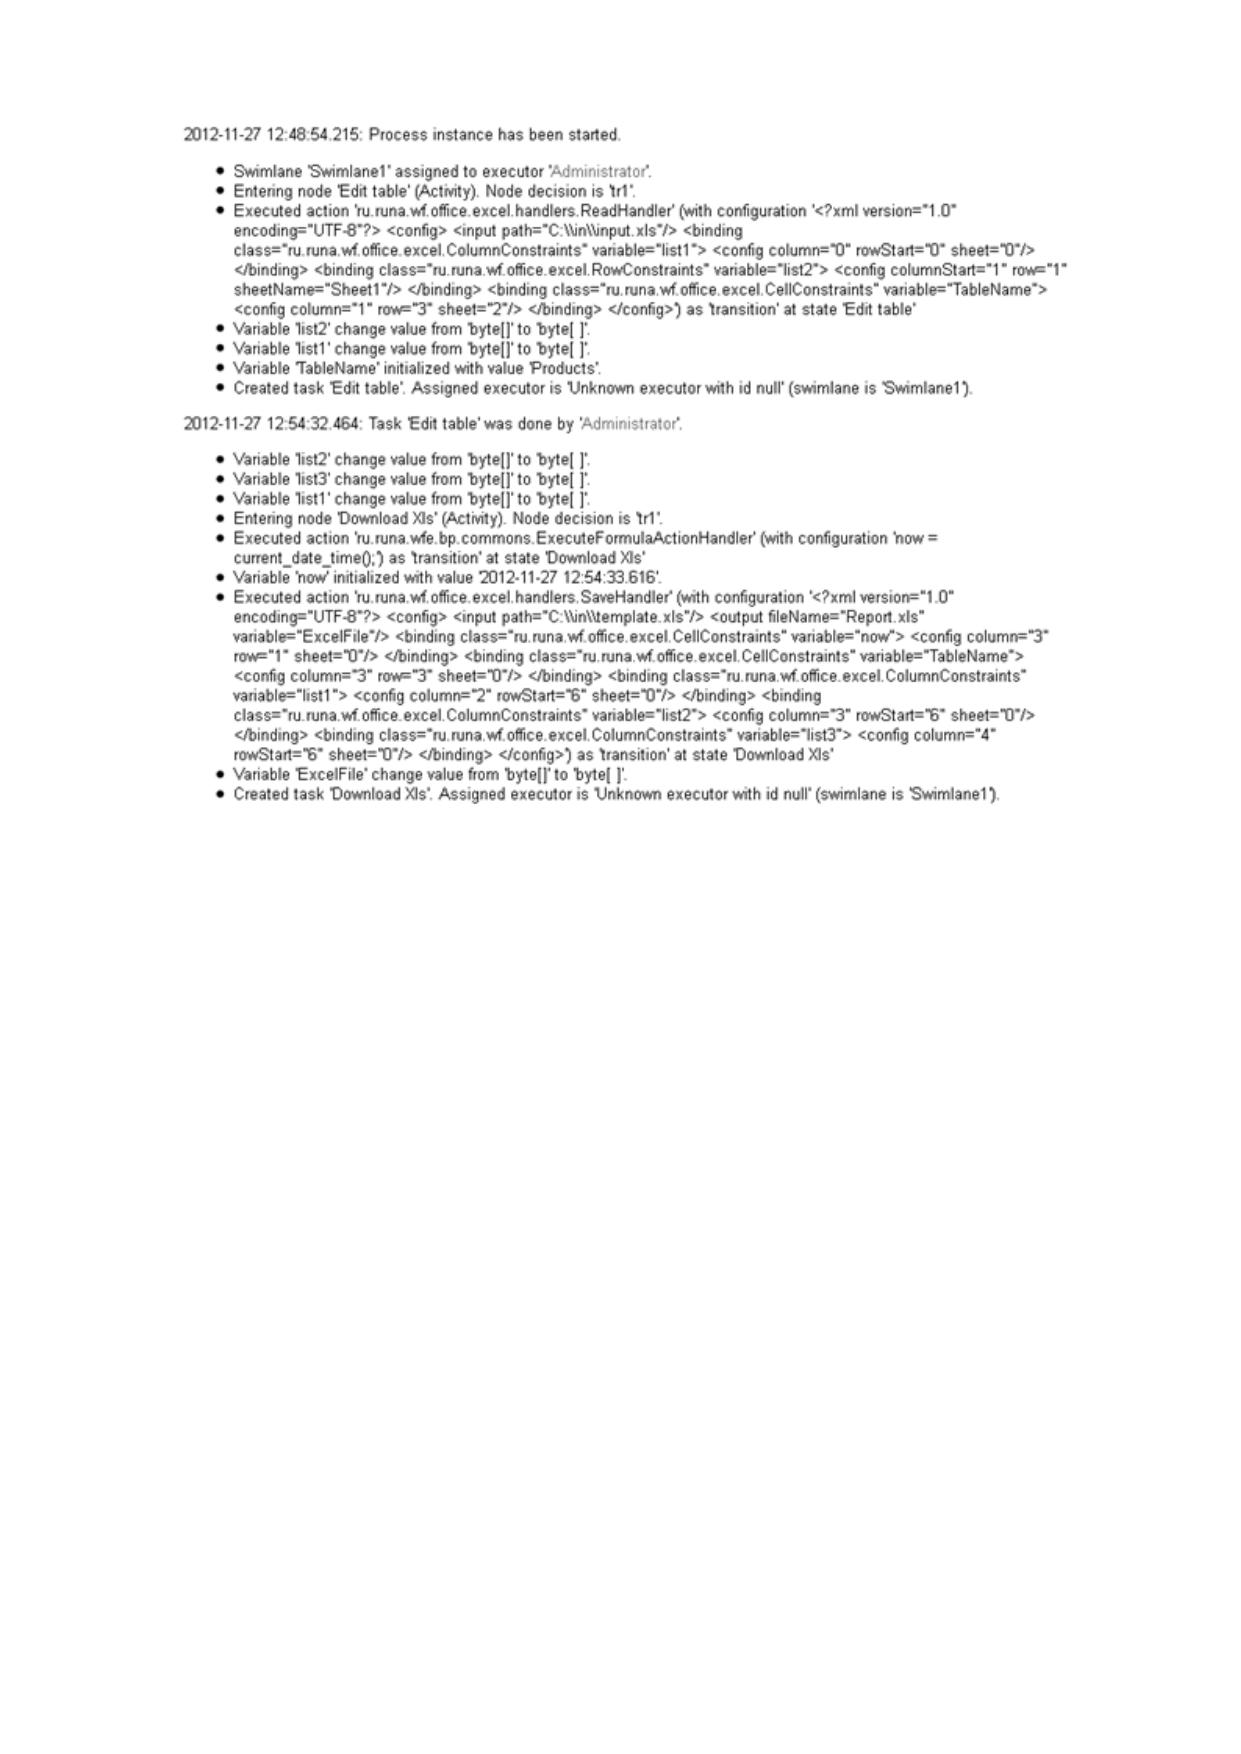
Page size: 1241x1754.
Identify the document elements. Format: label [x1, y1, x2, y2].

picture [177, 118, 1079, 815]
